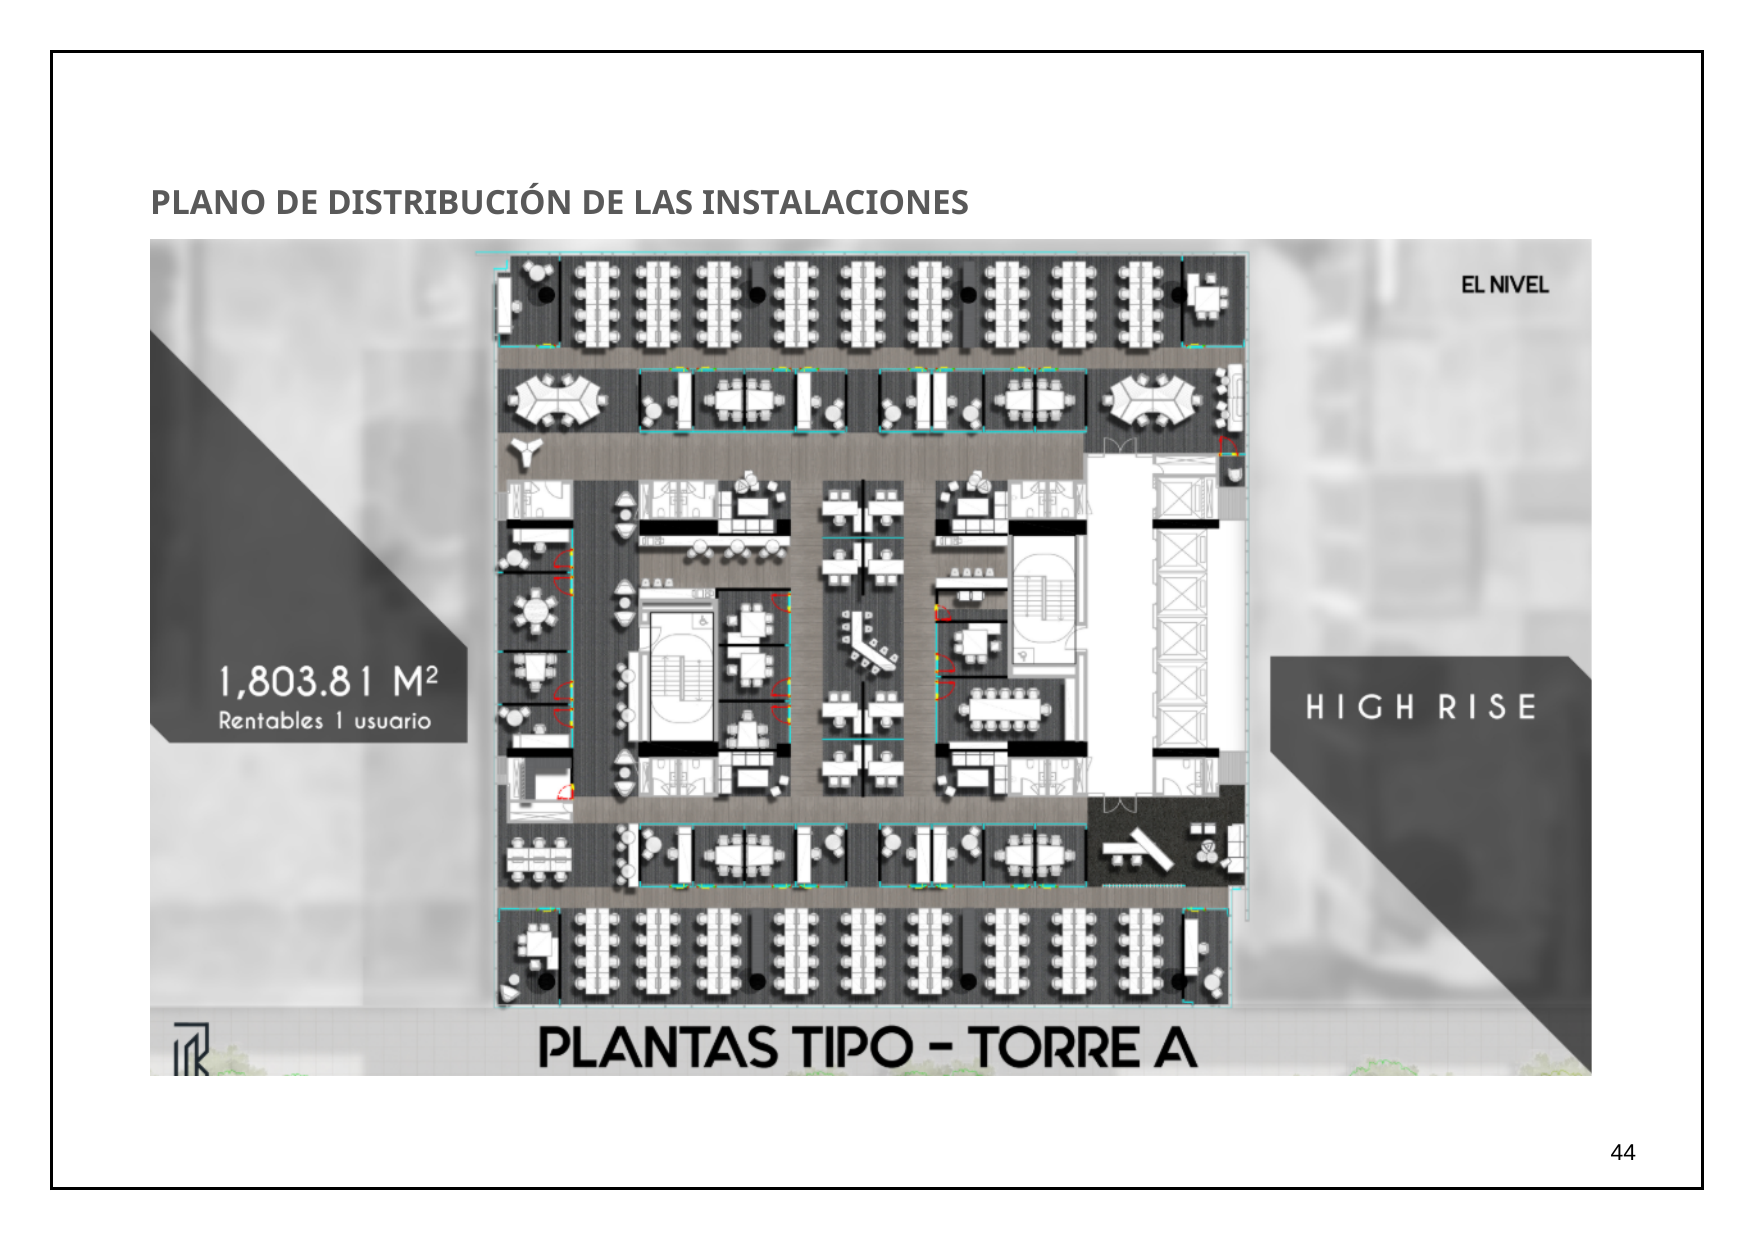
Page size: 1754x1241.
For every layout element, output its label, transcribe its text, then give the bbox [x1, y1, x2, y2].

picture [150, 239, 1592, 1076]
subtitle PLANO DE DISTRIBUCIÓN DE LAS INSTALACIONES [150, 179, 1636, 224]
